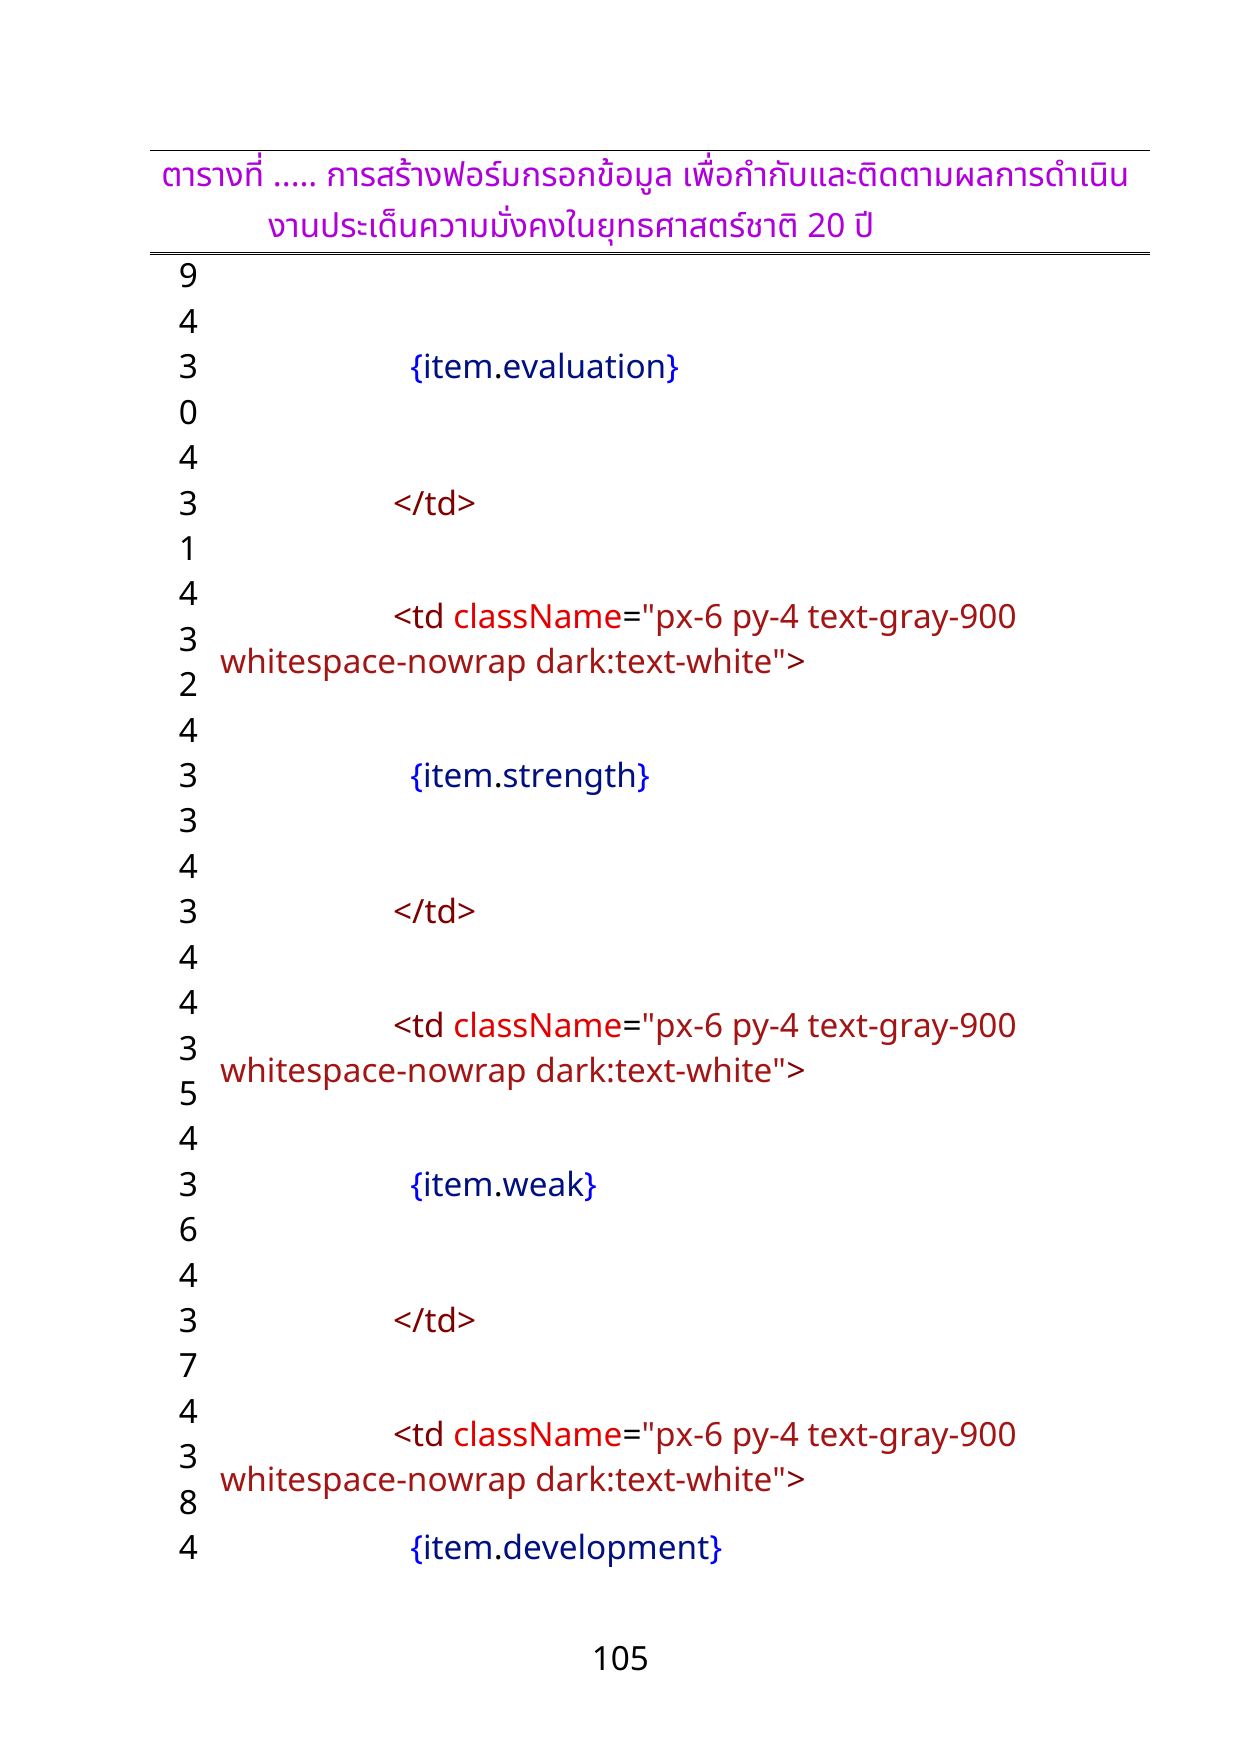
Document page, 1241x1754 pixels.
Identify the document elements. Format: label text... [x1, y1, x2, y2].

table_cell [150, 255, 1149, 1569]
table_header ตารางที่ ..... การสร้างฟอร์มกรอกข้อมูล เพื่อกำกับและติดตามผลการดำเนินงานประเด็นความมั่งคงในยุทธศาสตร์ชาติ 20 ปี [150, 151, 1149, 252]
